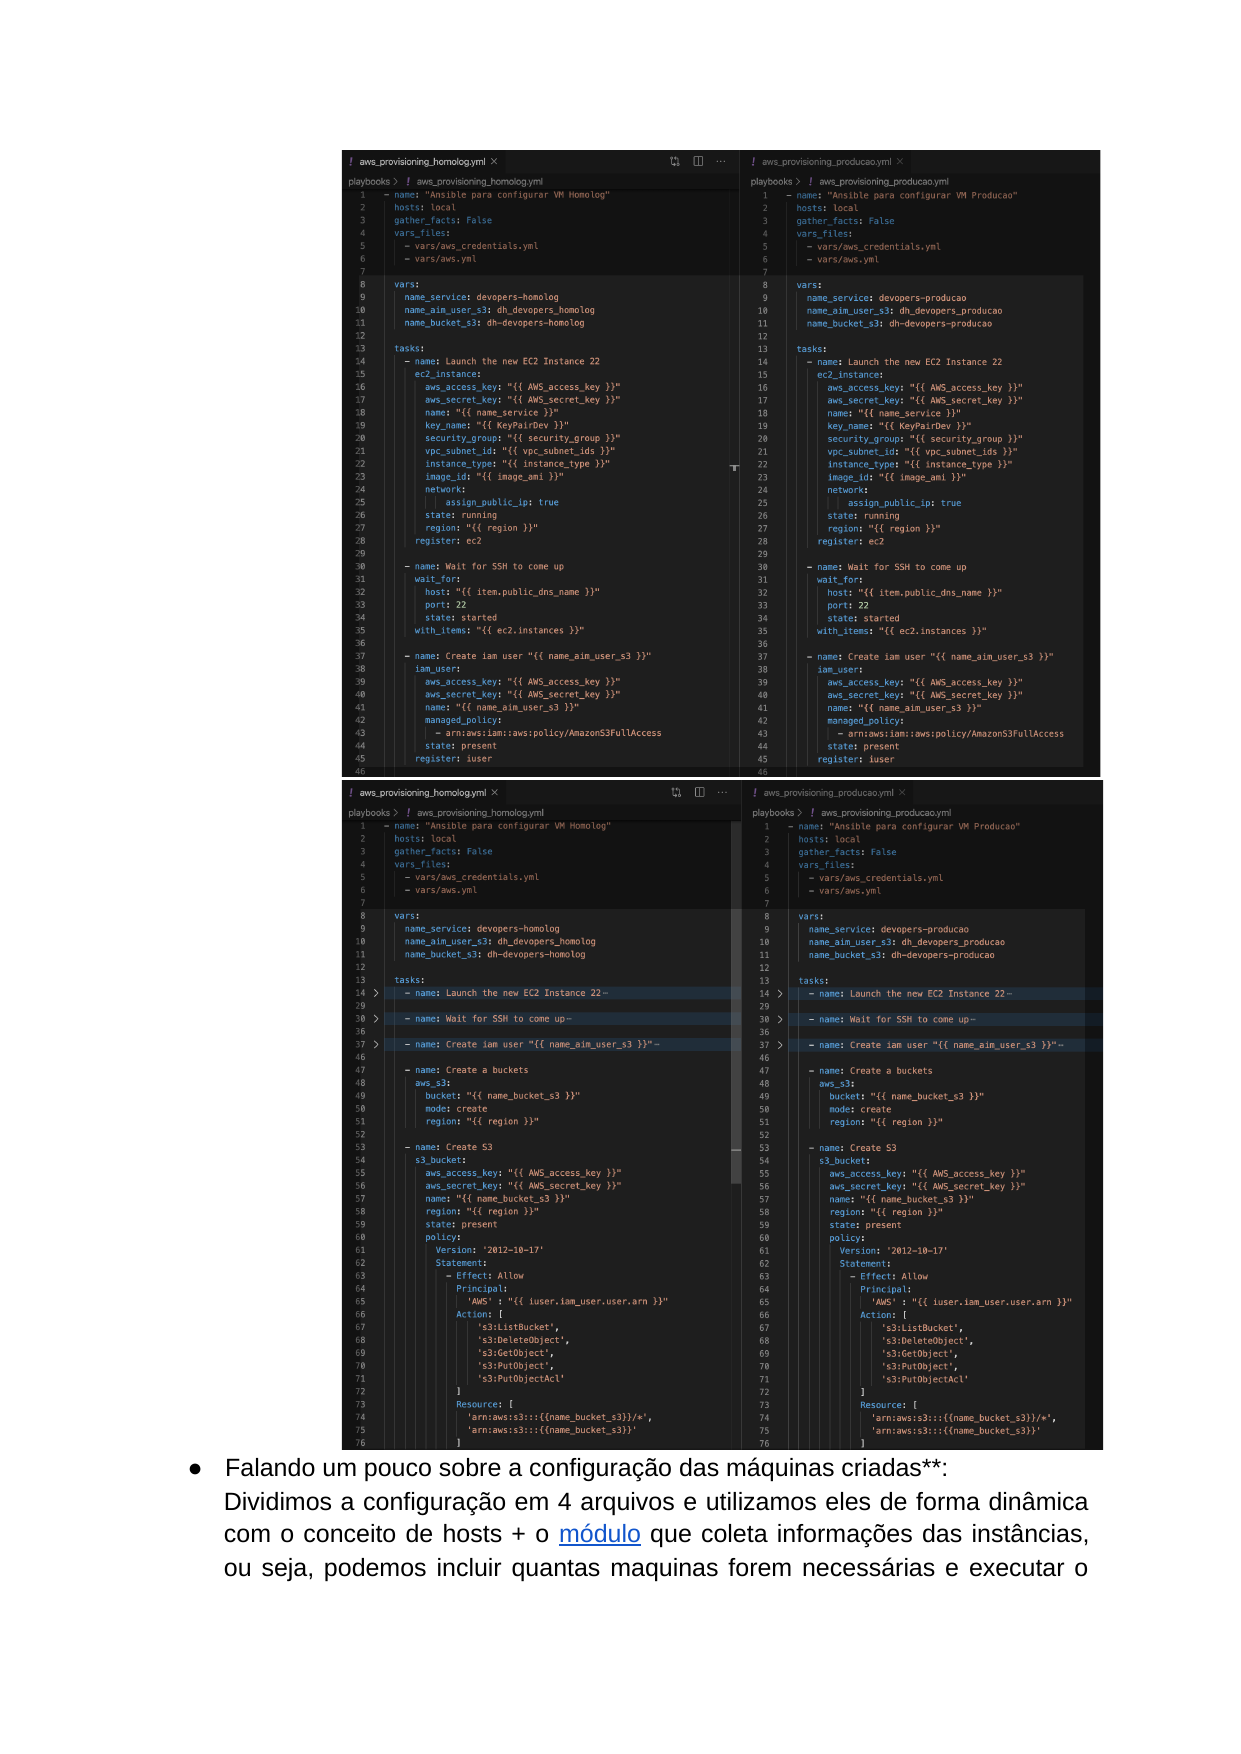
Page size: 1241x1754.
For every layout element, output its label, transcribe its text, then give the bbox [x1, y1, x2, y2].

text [224, 1486, 1090, 1581]
list Falando um pouco sobre a configuração das máquinas criadas**: [187, 1453, 1090, 1482]
picture [341, 780, 1104, 1450]
picture [341, 150, 1101, 777]
